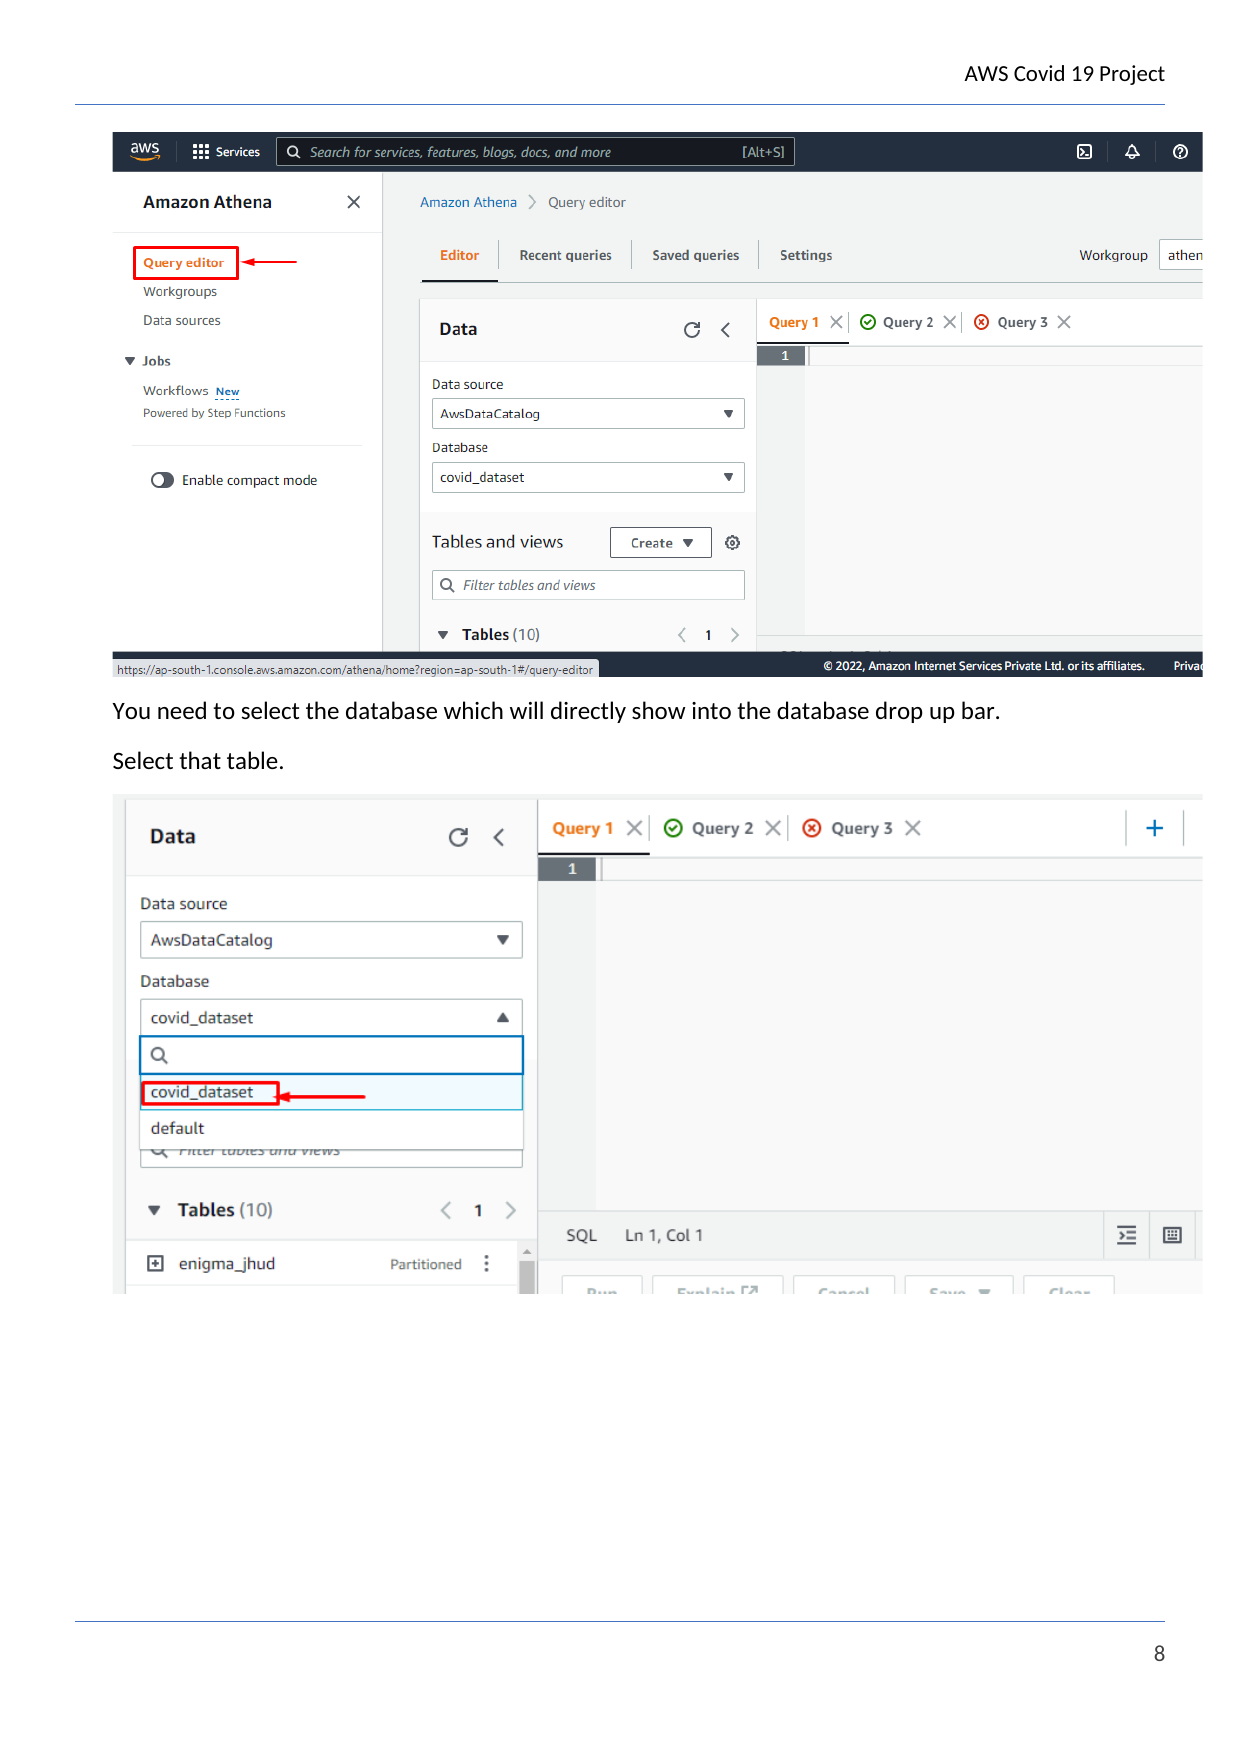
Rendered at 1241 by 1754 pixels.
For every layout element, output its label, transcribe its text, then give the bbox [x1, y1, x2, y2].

text Select that table. [112, 745, 1165, 775]
picture [112, 132, 1203, 677]
picture [112, 794, 1203, 1294]
text You need to select the database which will directly show into the database drop up bar. [112, 695, 1165, 726]
